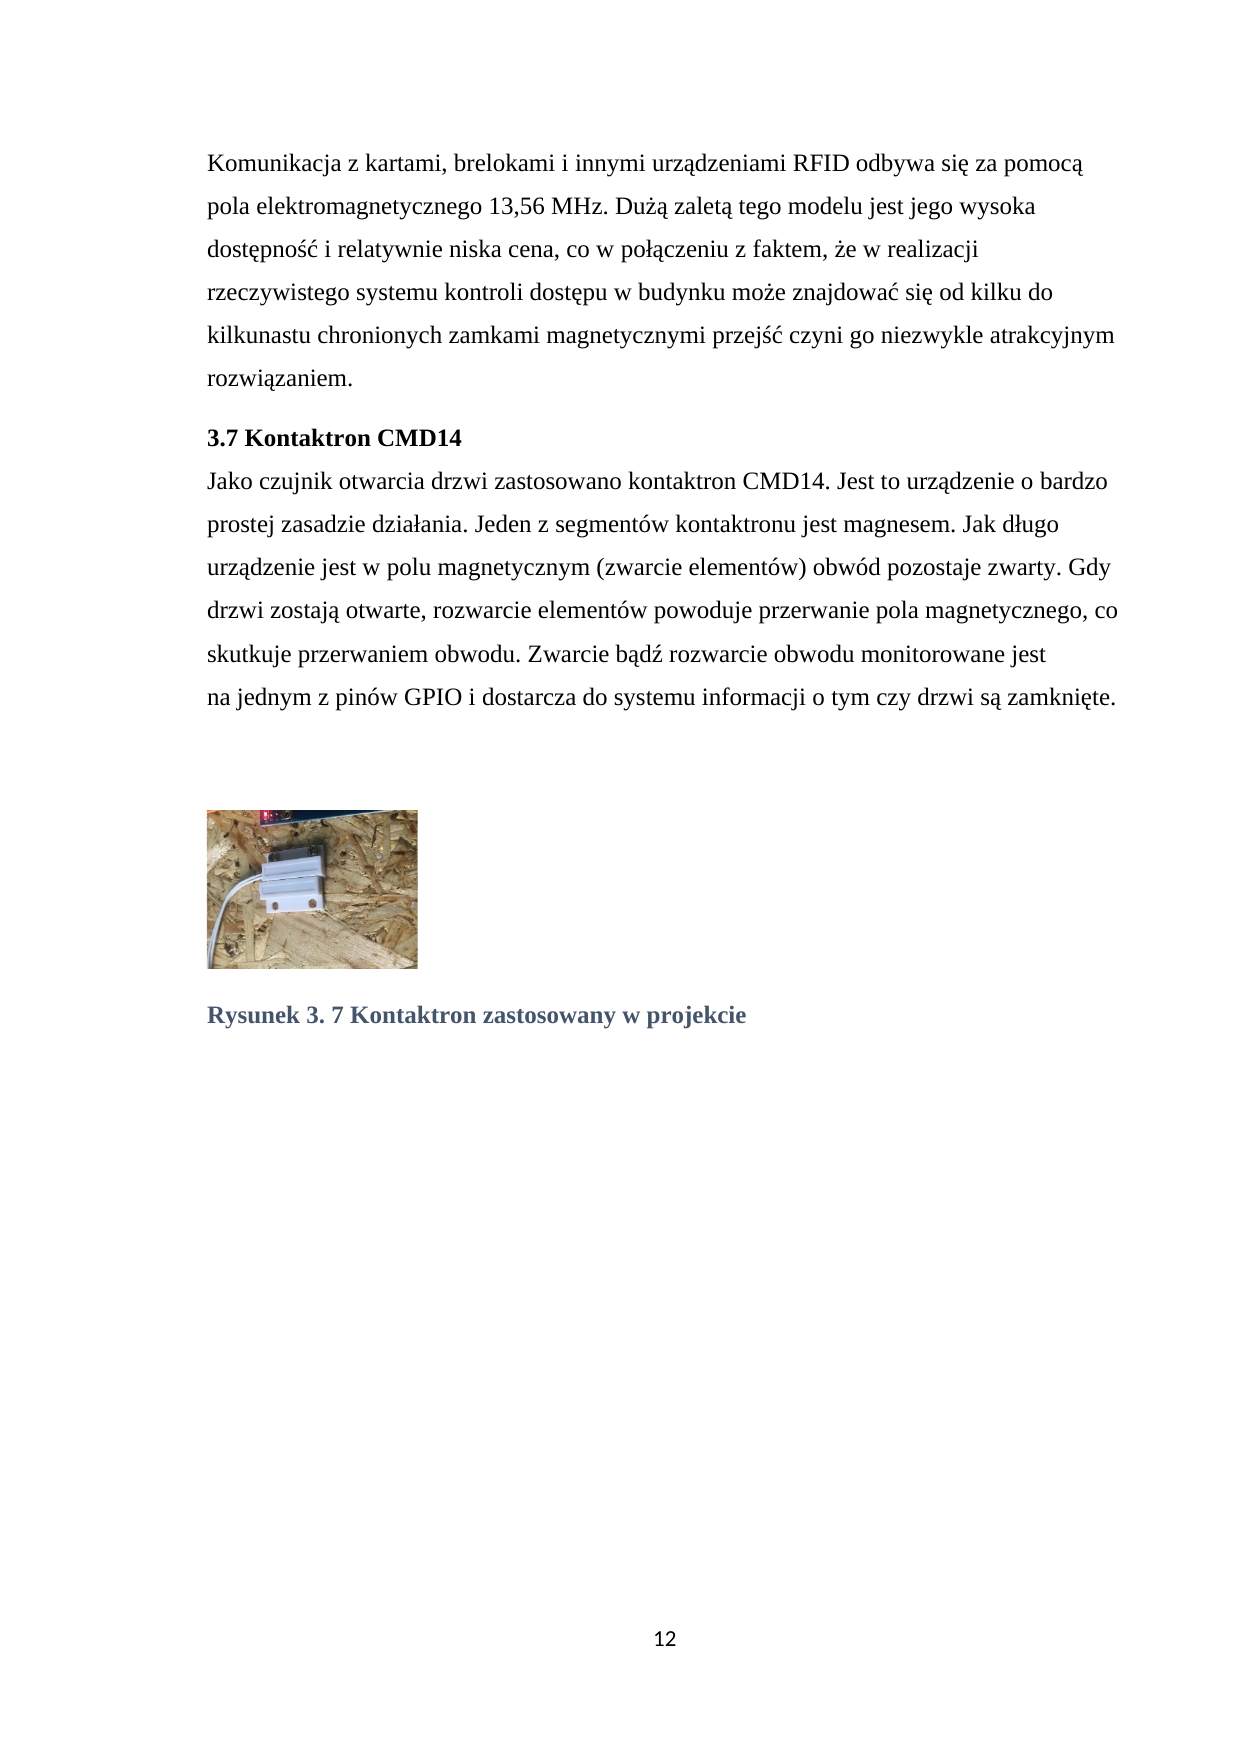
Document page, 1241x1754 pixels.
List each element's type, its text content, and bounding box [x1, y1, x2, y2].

text Rysunek 3. 7 Kontaktron zastosowany w projekcie [207, 1000, 1122, 1028]
text Jako czujnik otwarcia drzwi zastosowano kontaktron CMD14. Jest to urządzenie o bardzo prostej zasadzie działania. Jeden z segmentów kontaktronu jest magnesem. Jak długo urządzenie jest w polu magnetycznym (zwarcie elementów) obwód pozostaje zwarty. Gdy drzwi zostają otwarte, rozwarcie elementów powoduje przerwanie pola magnetycznego, co skutkuje przerwaniem obwodu. Zwarcie bądź rozwarcie obwodu monitorowane jest na jednym z pinów GPIO i dostarcza do systemu informacji o tym czy drzwi są zamknięte. [207, 466, 1122, 969]
picture [206, 810, 418, 969]
subtitle 3.7 Kontaktron CMD14 [207, 423, 1122, 452]
text Komunikacja z kartami, brelokami i innymi urządzeniami RFID odbywa się za pomocą pola elektromagnetycznego 13,56 MHz. Dużą zaletą tego modelu jest jego wysoka dostępność i relatywnie niska cena, co w połączeniu z faktem, że w realizacji rzeczywistego systemu kontroli dostępu w budynku może znajdować się od kilku do kilkunastu chronionych zamkami magnetycznymi przejść czyni go niezwykle atrakcyjnym rozwiązaniem. [207, 148, 1122, 392]
